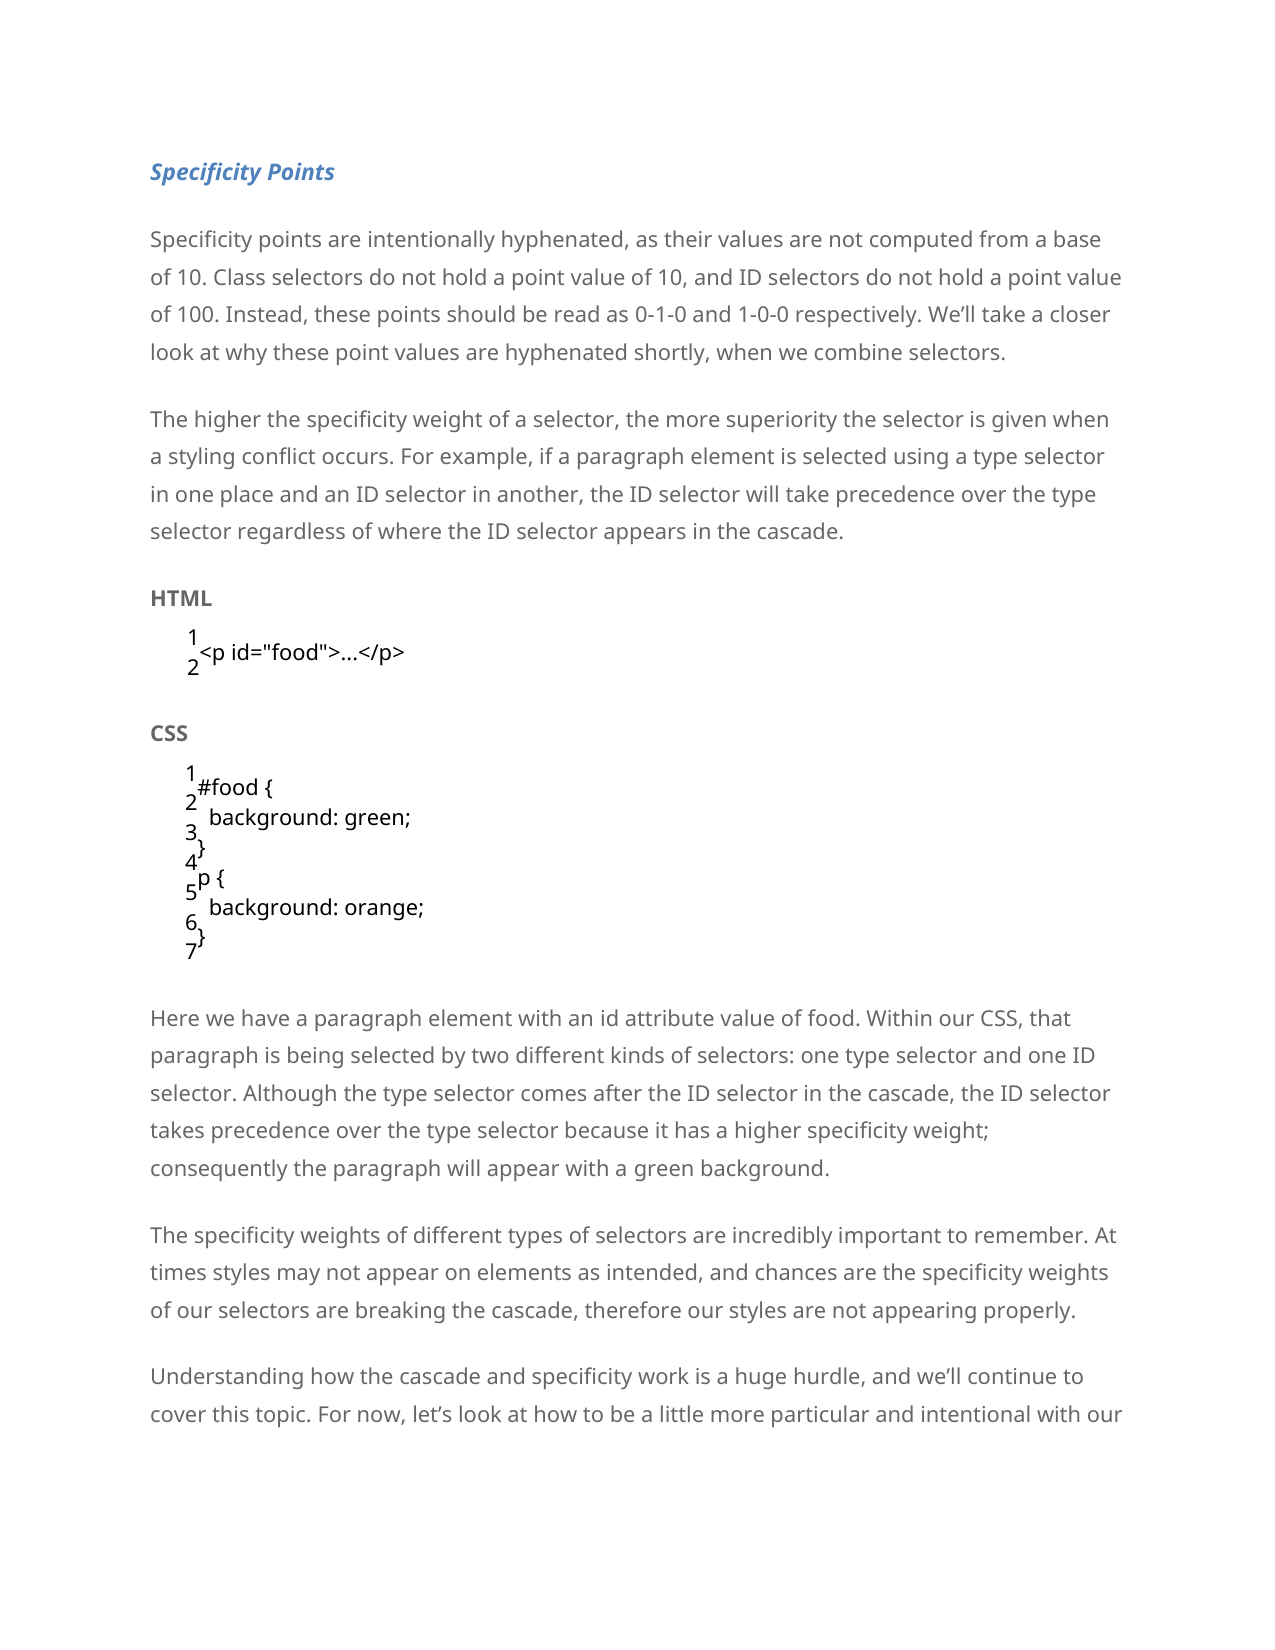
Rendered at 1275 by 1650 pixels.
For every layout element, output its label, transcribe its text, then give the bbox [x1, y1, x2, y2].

table_header 1 2 [149, 622, 199, 681]
table_header #food { background: green; } p { background: orange; } [197, 758, 1123, 966]
text The higher the specificity weight of a selector, the more superiority the selector is given when a styling conflict occurs. For example, if a paragraph element is selected using a type selector in one place and an ID selector in another, the ID selector will take precedence over the type selector regardless of where the ID selector appears in the cascade. [150, 396, 1125, 546]
text The specificity weights of different types of selectors are incredibly important to remember. At times styles may not appear on elements as intended, and chances are the specificity weights of our selectors are breaking the cascade, therefore our styles are not appearing properly. [150, 1212, 1125, 1324]
subtitle HTML [150, 575, 1125, 612]
text Here we have a paragraph element with an id attribute value of food. Within our CSS, that paragraph is being selected by two different kinds of selectors: one type selector and one ID selector. Although the type selector comes after the ID selector in the cascade, the ID selector takes precedence over the type selector because it has a higher specificity weight; consequently the paragraph will appear with a green background. [150, 995, 1125, 1183]
subtitle Specificity Points [150, 150, 1125, 187]
table_header <p id="food">...</p> [199, 622, 1123, 681]
subtitle CSS [150, 711, 1125, 748]
text Specificity points are intentionally hyphenated, as their values are not computed from a base of 10. Class selectors do not hold a point value of 10, and ID selectors do not hold a point value of 100. Instead, these points should be read as 0-1-0 and 1-0-0 respectively. We’ll take a closer look at why these point values are hyphenated shortly, when we combine selectors. [150, 217, 1125, 367]
table_header 1 2 3 4 5 6 7 [149, 758, 197, 966]
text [150, 1353, 1125, 1428]
